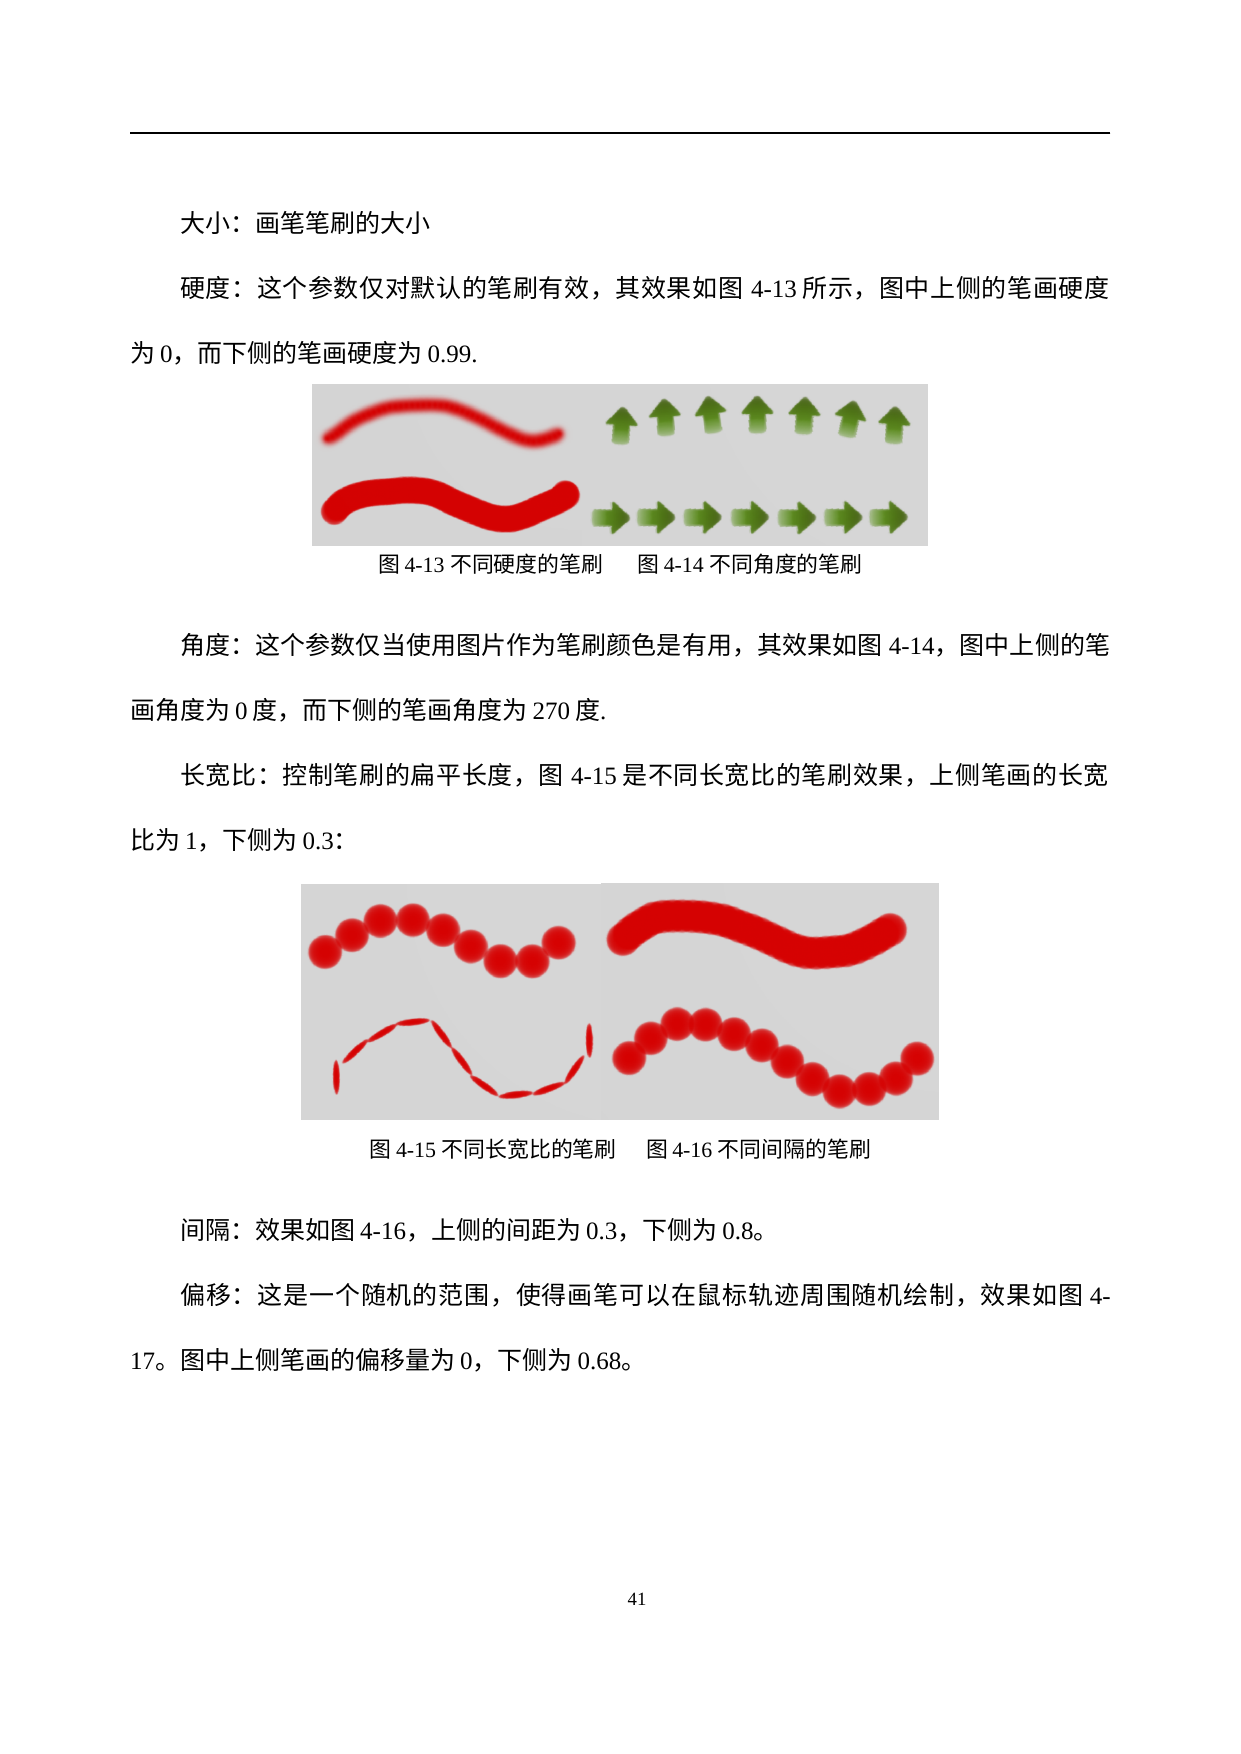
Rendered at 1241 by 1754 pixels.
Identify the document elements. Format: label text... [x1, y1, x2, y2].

text 偏移：这是一个随机的范围，使得画笔可以在鼠标轨迹周围随机绘制，效果如图4-17。图中上侧笔画的偏移量为0，下侧为0.68。 [130, 1261, 1110, 1391]
text 间隔：效果如图4-16，上侧的间距为0.3，下侧为0.8。 [130, 1196, 1110, 1261]
picture [301, 883, 939, 1120]
text 图4-15 不同长宽比的笔刷 图4-16 不同间隔的笔刷 [130, 1131, 1110, 1164]
text 图4-13 不同硬度的笔刷 图4-14 不同角度的笔刷 [130, 546, 1110, 579]
text 硬度：这个参数仅对默认的笔刷有效，其效果如图4-13所示，图中上侧的笔画硬度为0，而下侧的笔画硬度为0.99. [130, 254, 1110, 384]
text 角度：这个参数仅当使用图片作为笔刷颜色是有用，其效果如图4-14，图中上侧的笔画角度为0度，而下侧的笔画角度为270度. [130, 611, 1110, 741]
text 长宽比：控制笔刷的扁平长度，图4-15是不同长宽比的笔刷效果，上侧笔画的长宽比为1，下侧为0.3： [130, 741, 1110, 871]
text 大小：画笔笔刷的大小 [130, 189, 1110, 254]
picture [312, 384, 928, 546]
